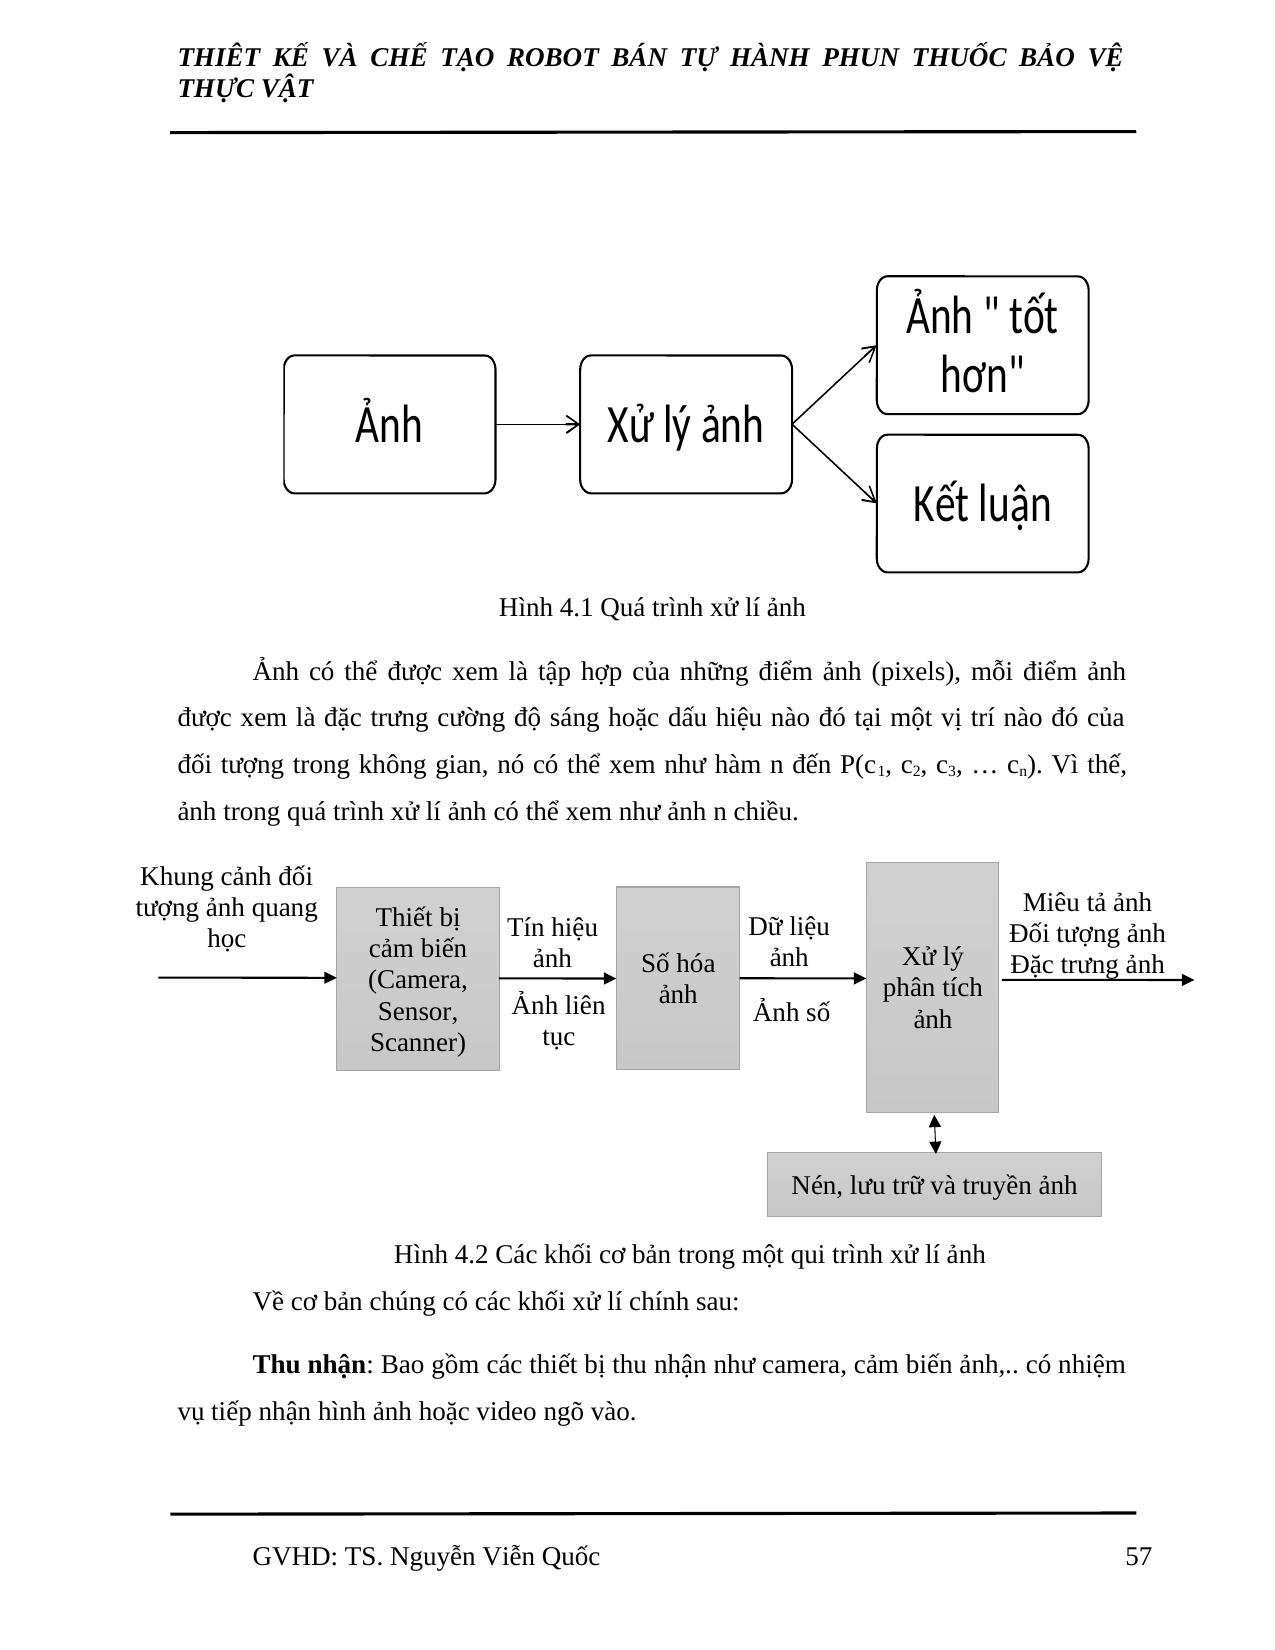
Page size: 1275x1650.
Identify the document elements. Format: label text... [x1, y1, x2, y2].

text Hình 4.1 Quá trình xử lí ảnh [177, 148, 1127, 623]
text Ảnh có thể được xem là tập hợp của những điểm ảnh (pixels), mỗi điểm ảnh được xem là đặc trưng cường độ sáng hoặc dấu hiệu nào đó tại một vị trí nào đó của đối tượng trong không gian, nó có thể xem như hàm n đến P(c1, c2, c3, … cn). Vì thế, ảnh trong quá trình xử lí ảnh có thể xem như ảnh n chiều. [177, 655, 1127, 826]
subtitle Hình 4.2 Các khối cơ bản trong một qui trình xử lí ảnh [177, 1238, 1127, 1269]
text Về cơ bản chúng có các khối xử lí chính sau: [177, 1285, 1127, 1316]
